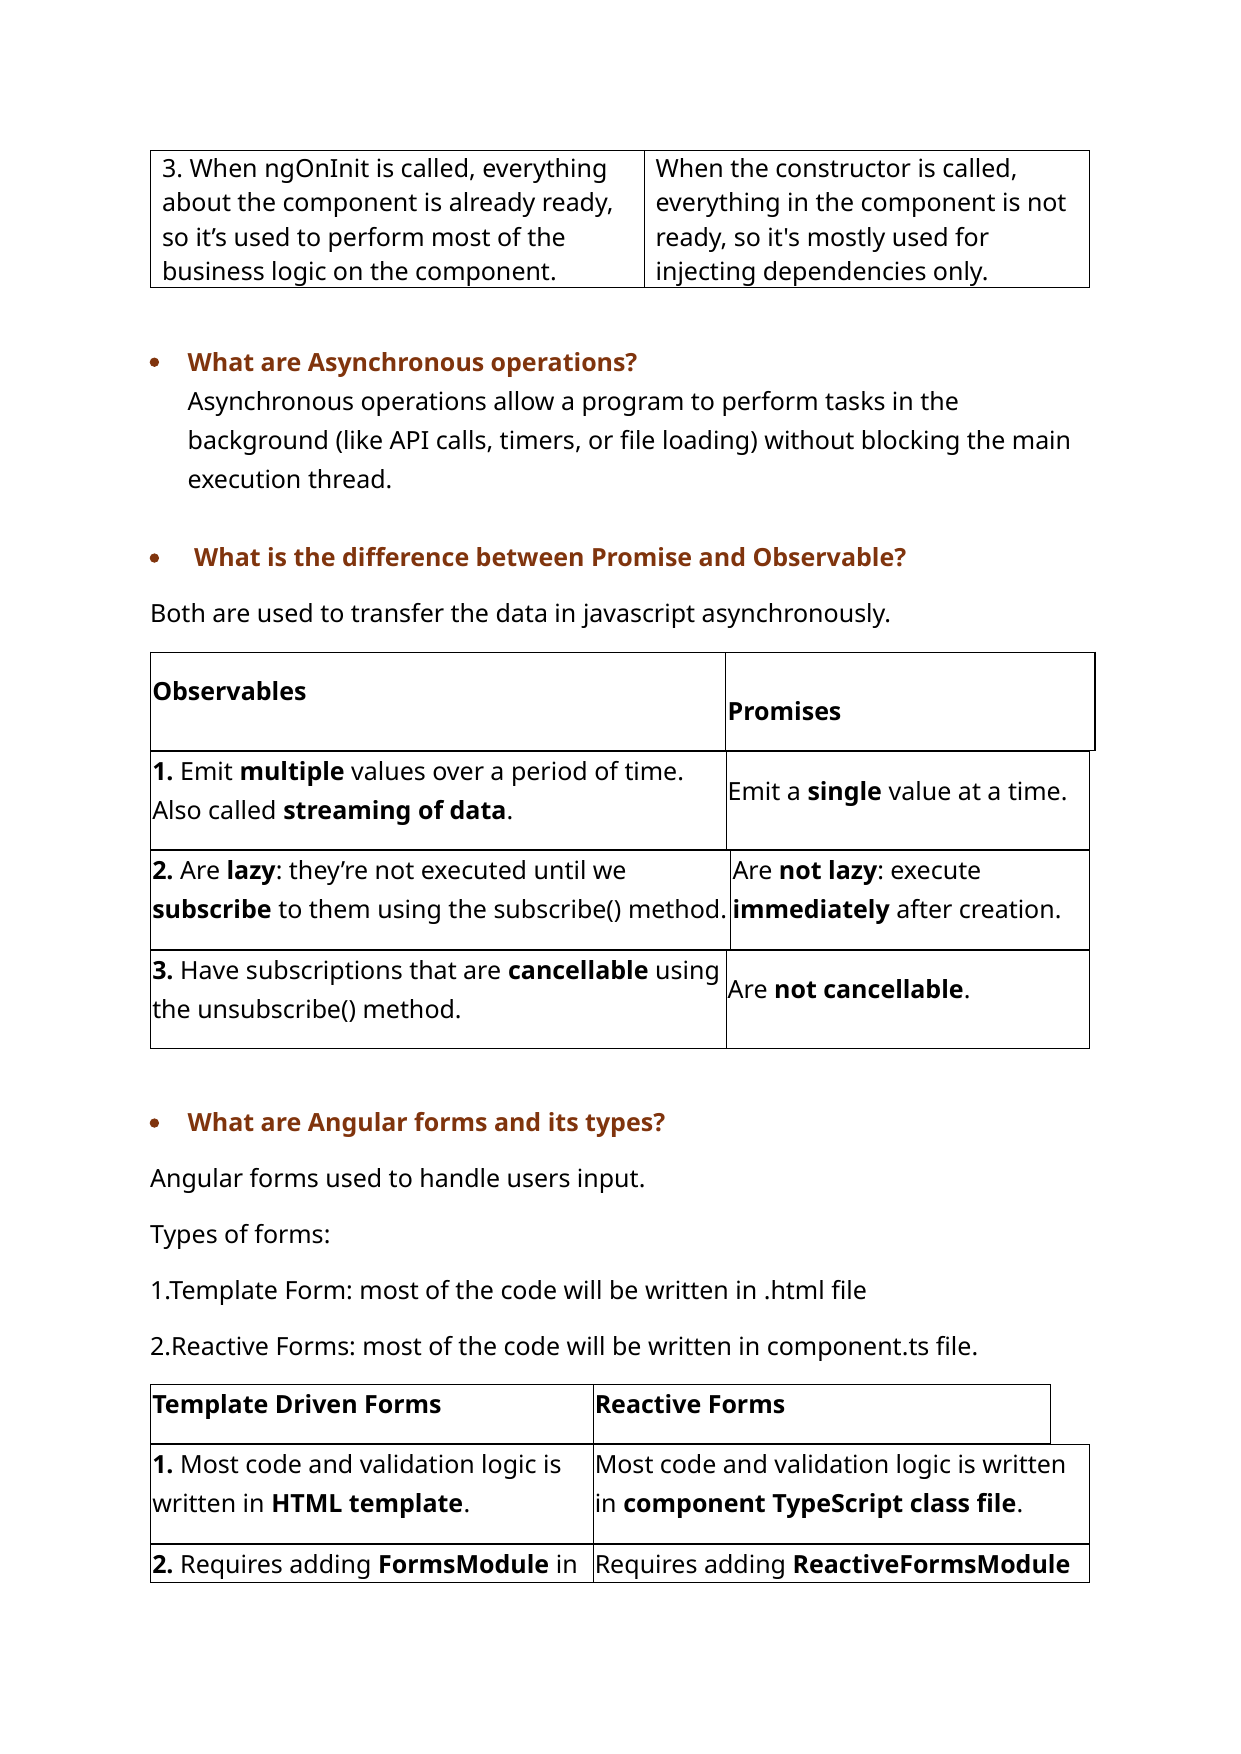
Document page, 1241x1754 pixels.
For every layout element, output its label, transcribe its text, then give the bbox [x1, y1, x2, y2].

text Angular forms used to handle users input. [150, 1161, 1090, 1195]
table_header Observables [151, 653, 725, 750]
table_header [594, 1545, 1089, 1582]
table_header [151, 1545, 593, 1582]
table_header Most code and validation logic is written in component TypeScript class file. [594, 1445, 1089, 1543]
list What are Angular forms and its types? [150, 1105, 1090, 1139]
list What are Asynchronous operations? [150, 344, 1090, 378]
list Asynchronous operations allow a program to perform tasks in the background (like API calls, timers, or file loading) without blocking the main execution thread. [187, 383, 1090, 496]
table_header 1. Emit multiple values over a period of time. Also called streaming of data. [151, 752, 726, 849]
table_header 2. Are lazy: they’re not executed until we subscribe to them using the subscribe() method. [151, 851, 730, 949]
table_header Reactive Forms [594, 1385, 1050, 1443]
text Both are used to transfer the data in javascript asynchronously. [150, 596, 1090, 630]
table_header 1. Most code and validation logic is written in HTML template. [151, 1445, 593, 1543]
table_header Template Driven Forms [151, 1385, 593, 1443]
table_cell When the constructor is called, everything in the component is not ready, so it's mostly used for injecting dependencies only. [645, 151, 1089, 287]
table_header Promises [726, 653, 1094, 750]
table_header Are not lazy: execute immediately after creation. [731, 851, 1089, 949]
table_cell 3. When ngOnInit is called, everything about the component is already ready, so it’s used to perform most of the business logic on the component. [151, 151, 644, 287]
table_header 3. Have subscriptions that are cancellable using the unsubscribe() method. [151, 951, 726, 1048]
table_header Are not cancellable. [727, 951, 1089, 1048]
text 1.Template Form: most of the code will be written in .html file [150, 1272, 1090, 1307]
text Types of forms: [150, 1217, 1090, 1251]
list What is the difference between Promise and Observable? [150, 540, 1090, 574]
table_header Emit a single value at a time. [727, 752, 1089, 849]
text 2.Reactive Forms: most of the code will be written in component.ts file. [150, 1328, 1090, 1362]
